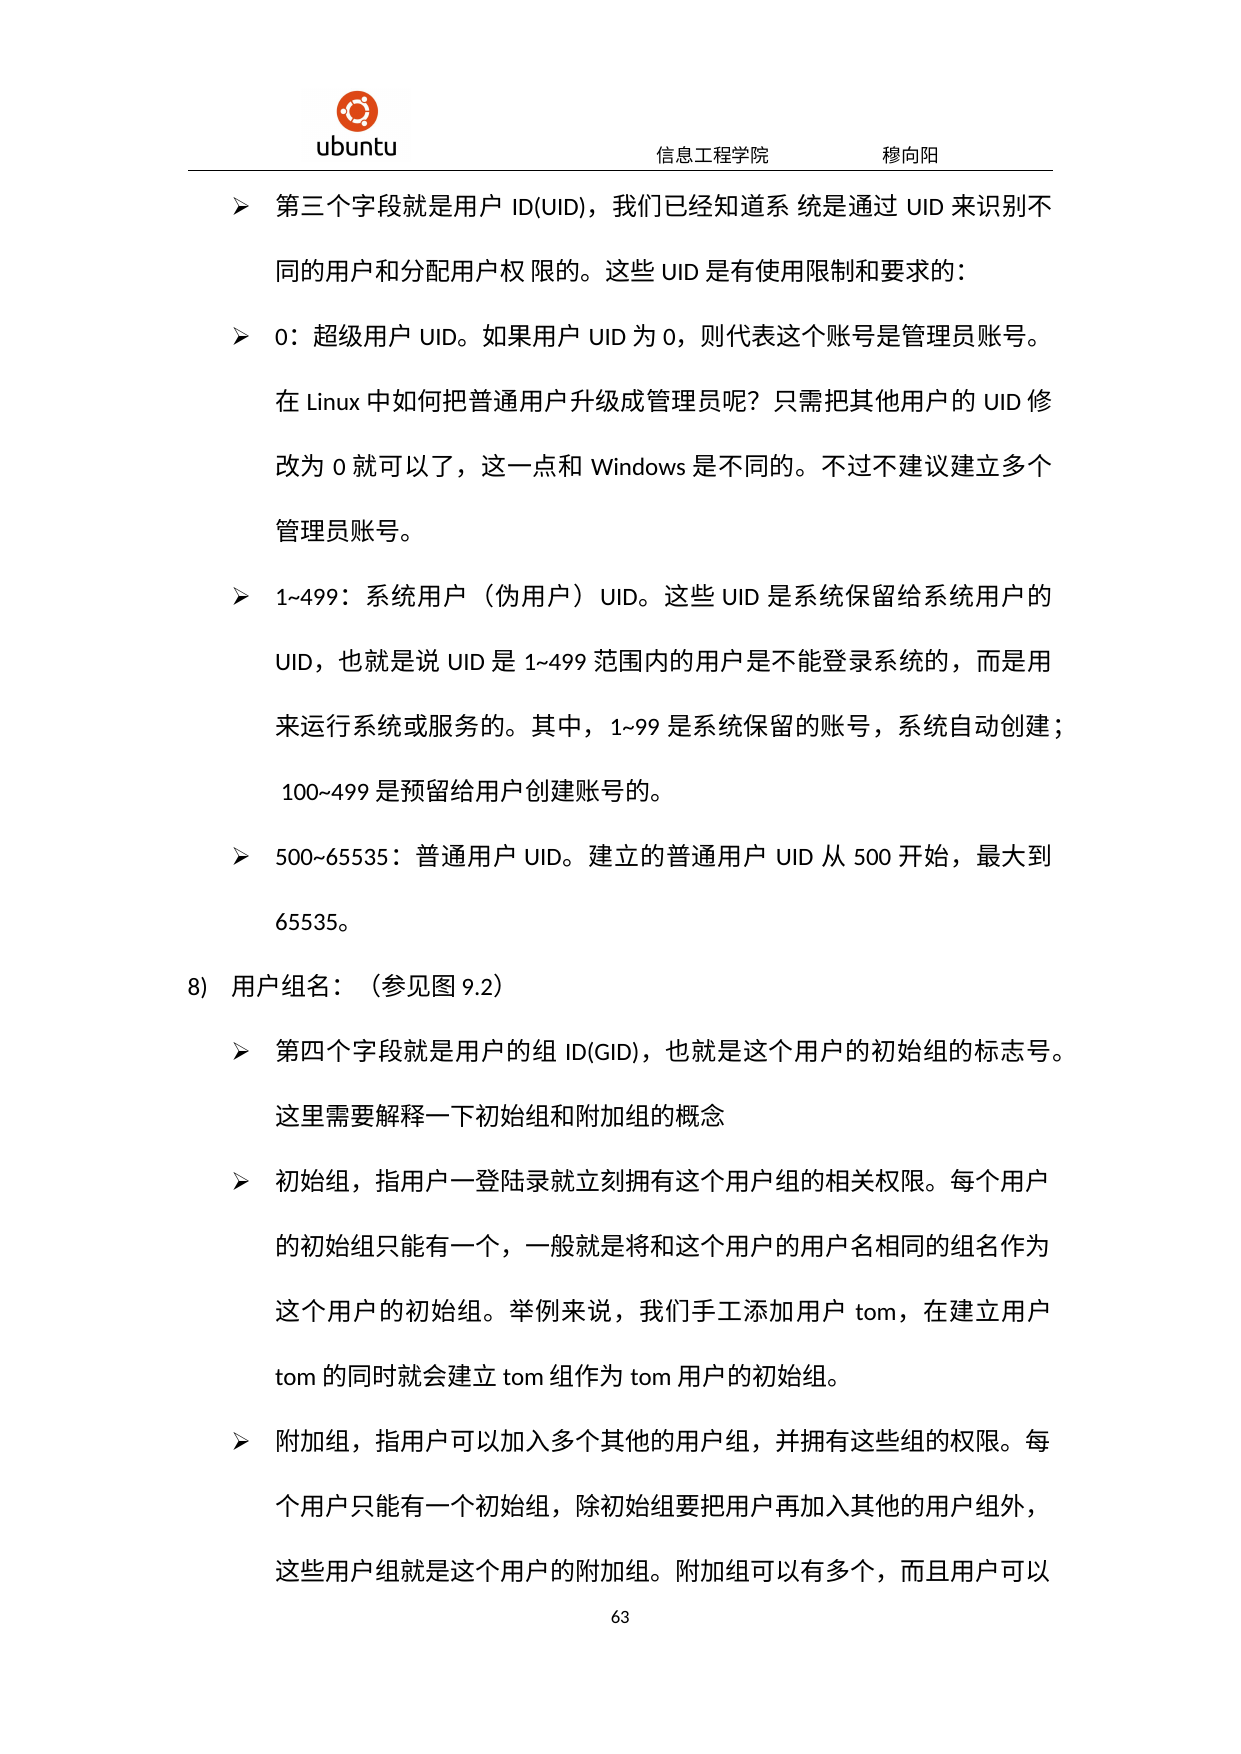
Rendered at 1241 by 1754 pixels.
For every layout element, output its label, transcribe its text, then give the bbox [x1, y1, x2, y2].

list 第四个字段就是用户的组 ID(GID)，也就是这个用户的初始组的标志号。这里需要解释一下初始组和附加组的概念 [231, 1017, 1053, 1147]
list 附加组，指用户可以加入多个其他的用户组，并拥有这些组的权限。每个用户只能有一个初始组，除初始组要把用户再加入其他的用户组外，这些用户组就是这个用户的附加组。附加组可以有多个，而且用户可以有这些附加组的权限。 [231, 1407, 1053, 1602]
list 用户组名：（参见图9.2） [187, 952, 1053, 1017]
list 0：超级用户 UID。如果用户 UID 为 0，则代表这个账号是管理员账号。 在 Linux 中如何把普通用户升级成管理员呢？只需把其他用户的 UID 修 改为 0 就可以了，这一点和 Windows 是不同的。不过不建议建立多个管理员账号。 [231, 302, 1053, 562]
list 第三个字段就是用户 ID(UID)，我们已经知道系 统是通过 UID 来识别不同的用户和分配用户权 限的。这些 UID 是有使用限制和要求的： [231, 172, 1053, 302]
list 初始组，指用户一登陆录就立刻拥有这个用户组的相关权限。每个用户 的初始组只能有一个，一般就是将和这个用户的用户名相同的组名作为 这个用户的初始组。举例来说，我们手工添加用户 tom，在建立用户 tom 的同时就会建立 tom 组作为 tom 用户的初始组。 [231, 1147, 1053, 1407]
list 1~499：系统用户（伪用户）UID。这些UID 是系统保留给系统用户的 UID，也就是说 UID 是 1~499 范围内的用户是不能登录系统的，而是用来运行系统或服务的。其中，1~99 是系统保留的账号，系统自动创建； 100~499 是预留给用户创建账号的。 [231, 562, 1053, 822]
picture [301, 88, 412, 162]
list 500~65535：普通用户UID。建立的普通用户 UID 从 500 开始，最大到 65535。 [231, 822, 1053, 952]
